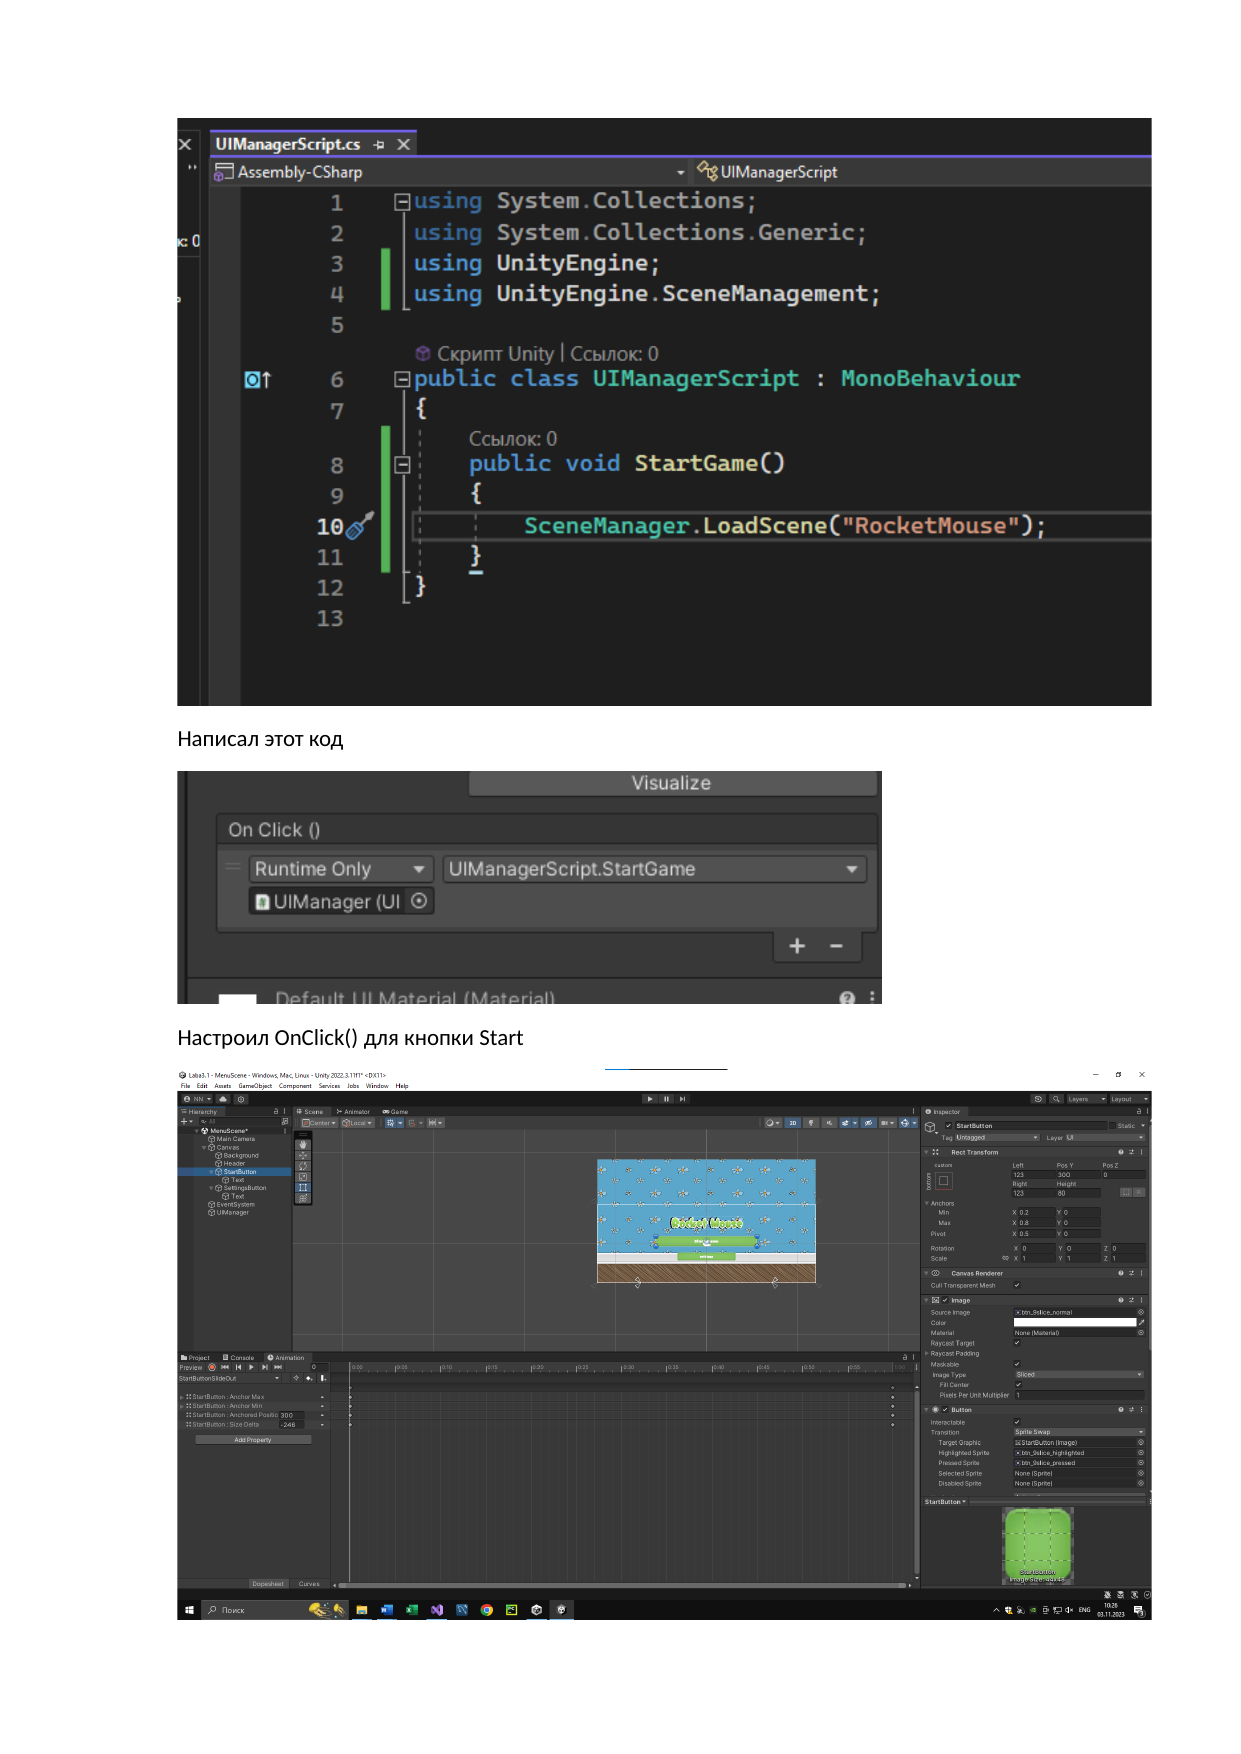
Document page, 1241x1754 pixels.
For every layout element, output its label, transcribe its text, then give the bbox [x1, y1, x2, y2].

picture [177, 1069, 1152, 1620]
picture [177, 118, 1152, 706]
text Написал этот код [177, 724, 1152, 752]
text Настроил OnClick() для кнопки Start [177, 1023, 1152, 1051]
picture [177, 771, 882, 1004]
